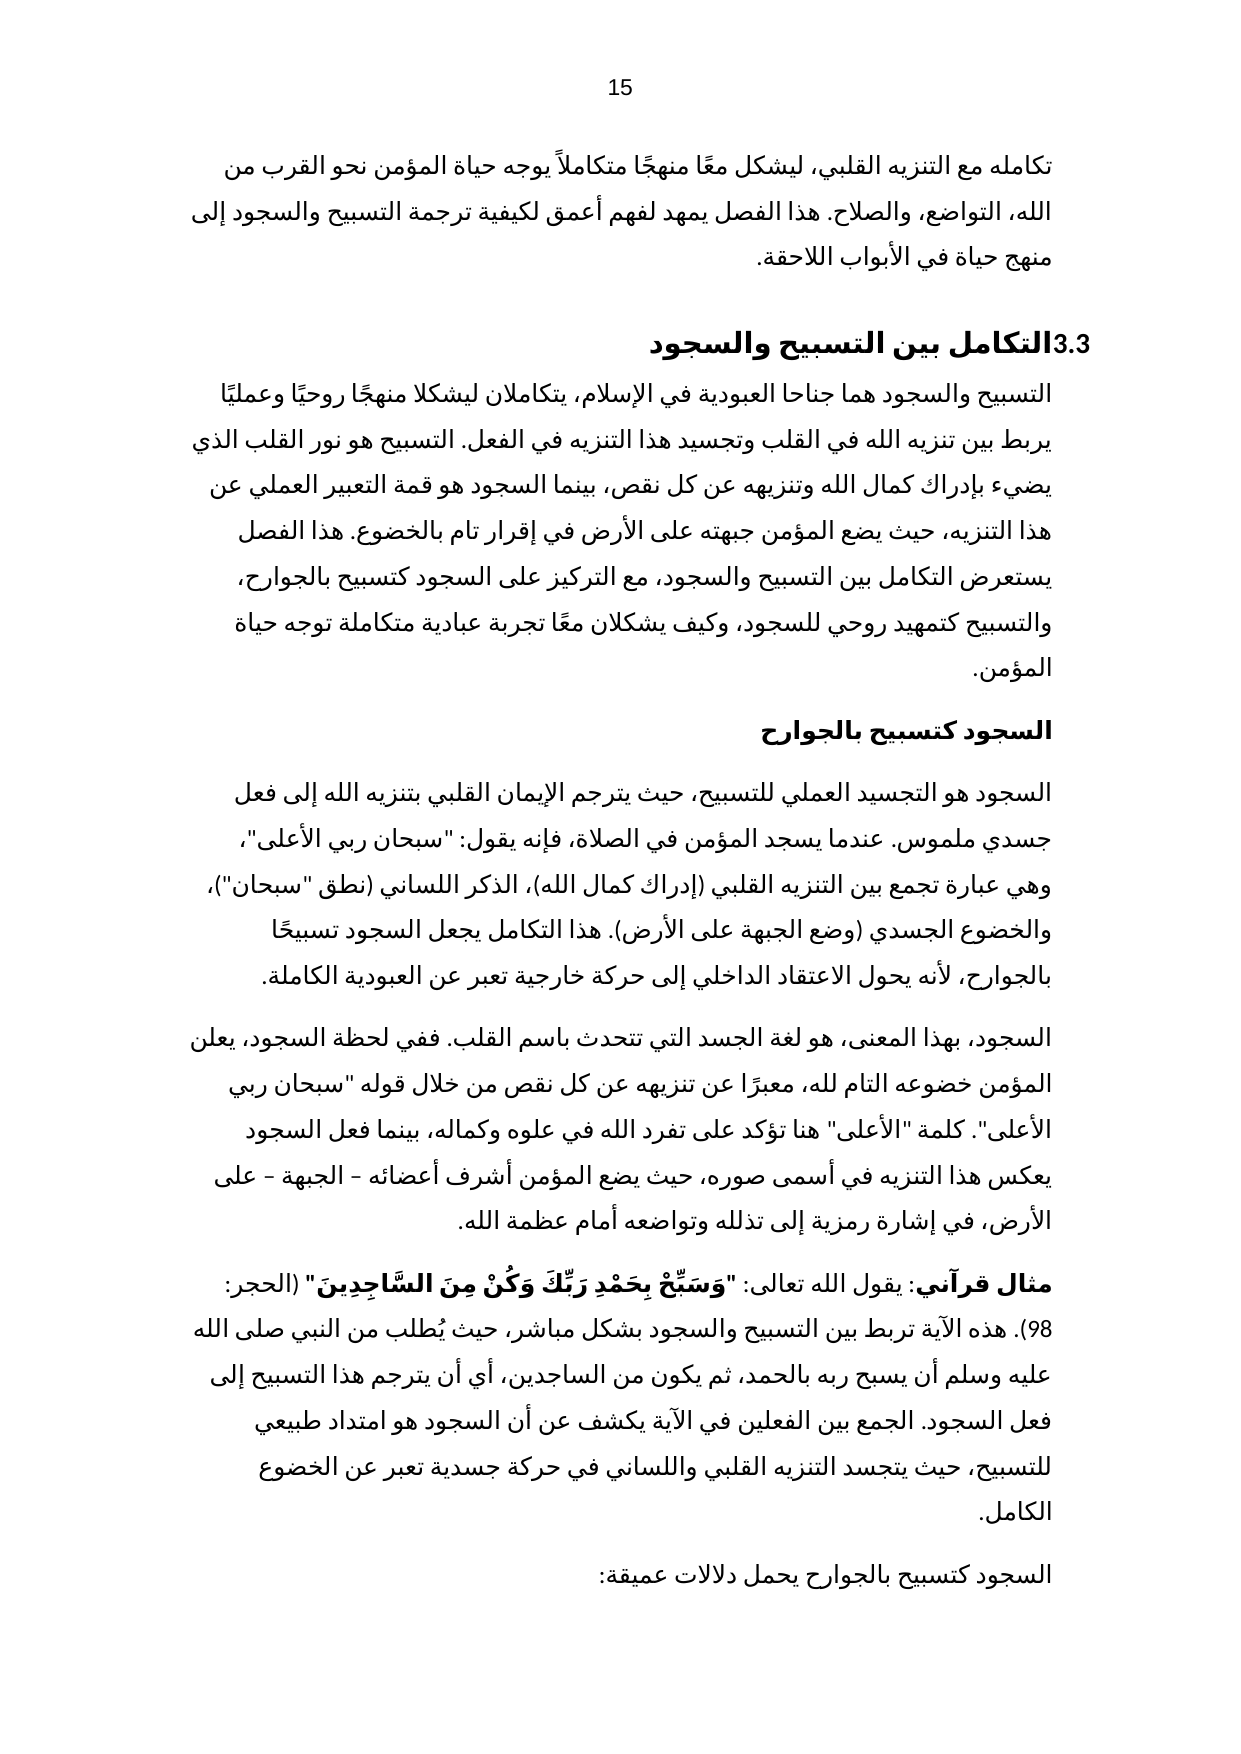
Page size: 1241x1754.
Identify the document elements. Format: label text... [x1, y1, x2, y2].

text السجود كتسبيح بالجوارح يحمل دلالات عميقة: [187, 1559, 1053, 1589]
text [187, 150, 1053, 272]
text السجود كتسبيح بالجوارح [187, 715, 1053, 745]
text السجود، بهذا المعنى، هو لغة الجسد التي تتحدث باسم القلب. ففي لحظة السجود، يعلن المؤمن خضوعه التام لله، معبرًا عن تنزيهه عن كل نقص من خلال قوله "سبحان ربي الأعلى". كلمة "الأعلى" هنا تؤكد على تفرد الله في علوه وكماله، بينما فعل السجود يعكس هذا التنزيه في أسمى صوره، حيث يضع المؤمن أشرف أعضائه – الجبهة – على الأرض، في إشارة رمزية إلى تذلله وتواضعه أمام عظمة الله. [187, 1023, 1053, 1236]
text السجود هو التجسيد العملي للتسبيح، حيث يترجم الإيمان القلبي بتنزيه الله إلى فعل جسدي ملموس. عندما يسجد المؤمن في الصلاة، فإنه يقول: "سبحان ربي الأعلى"، وهي عبارة تجمع بين التنزيه القلبي (إدراك كمال الله)، الذكر اللساني (نطق "سبحان")، والخضوع الجسدي (وضع الجبهة على الأرض). هذا التكامل يجعل السجود تسبيحًا بالجوارح، لأنه يحول الاعتقاد الداخلي إلى حركة خارجية تعبر عن العبودية الكاملة. [187, 777, 1053, 991]
text مثال قرآني: يقول الله تعالى: "وَسَبِّحْ بِحَمْدِ رَبِّكَ وَكُنْ مِنَ السَّاجِدِينَ" (الحجر: 98). هذه الآية تربط بين التسبيح والسجود بشكل مباشر، حيث يُطلب من النبي صلى الله عليه وسلم أن يسبح ربه بالحمد، ثم يكون من الساجدين، أي أن يترجم هذا التسبيح إلى فعل السجود. الجمع بين الفعلين في الآية يكشف عن أن السجود هو امتداد طبيعي للتسبيح، حيث يتجسد التنزيه القلبي واللساني في حركة جسدية تعبر عن الخضوع الكامل. [187, 1268, 1053, 1527]
text التسبيح والسجود هما جناحا العبودية في الإسلام، يتكاملان ليشكلا منهجًا روحيًا وعمليًا يربط بين تنزيه الله في القلب وتجسيد هذا التنزيه في الفعل. التسبيح هو نور القلب الذي يضيء بإدراك كمال الله وتنزيهه عن كل نقص، بينما السجود هو قمة التعبير العملي عن هذا التنزيه، حيث يضع المؤمن جبهته على الأرض في إقرار تام بالخضوع. هذا الفصل يستعرض التكامل بين التسبيح والسجود، مع التركيز على السجود كتسبيح بالجوارح، والتسبيح كتمهيد روحي للسجود، وكيف يشكلان معًا تجربة عبادية متكاملة توجه حياة المؤمن. [187, 378, 1053, 683]
subtitle التكامل بين التسبيح والسجود [187, 325, 1053, 360]
